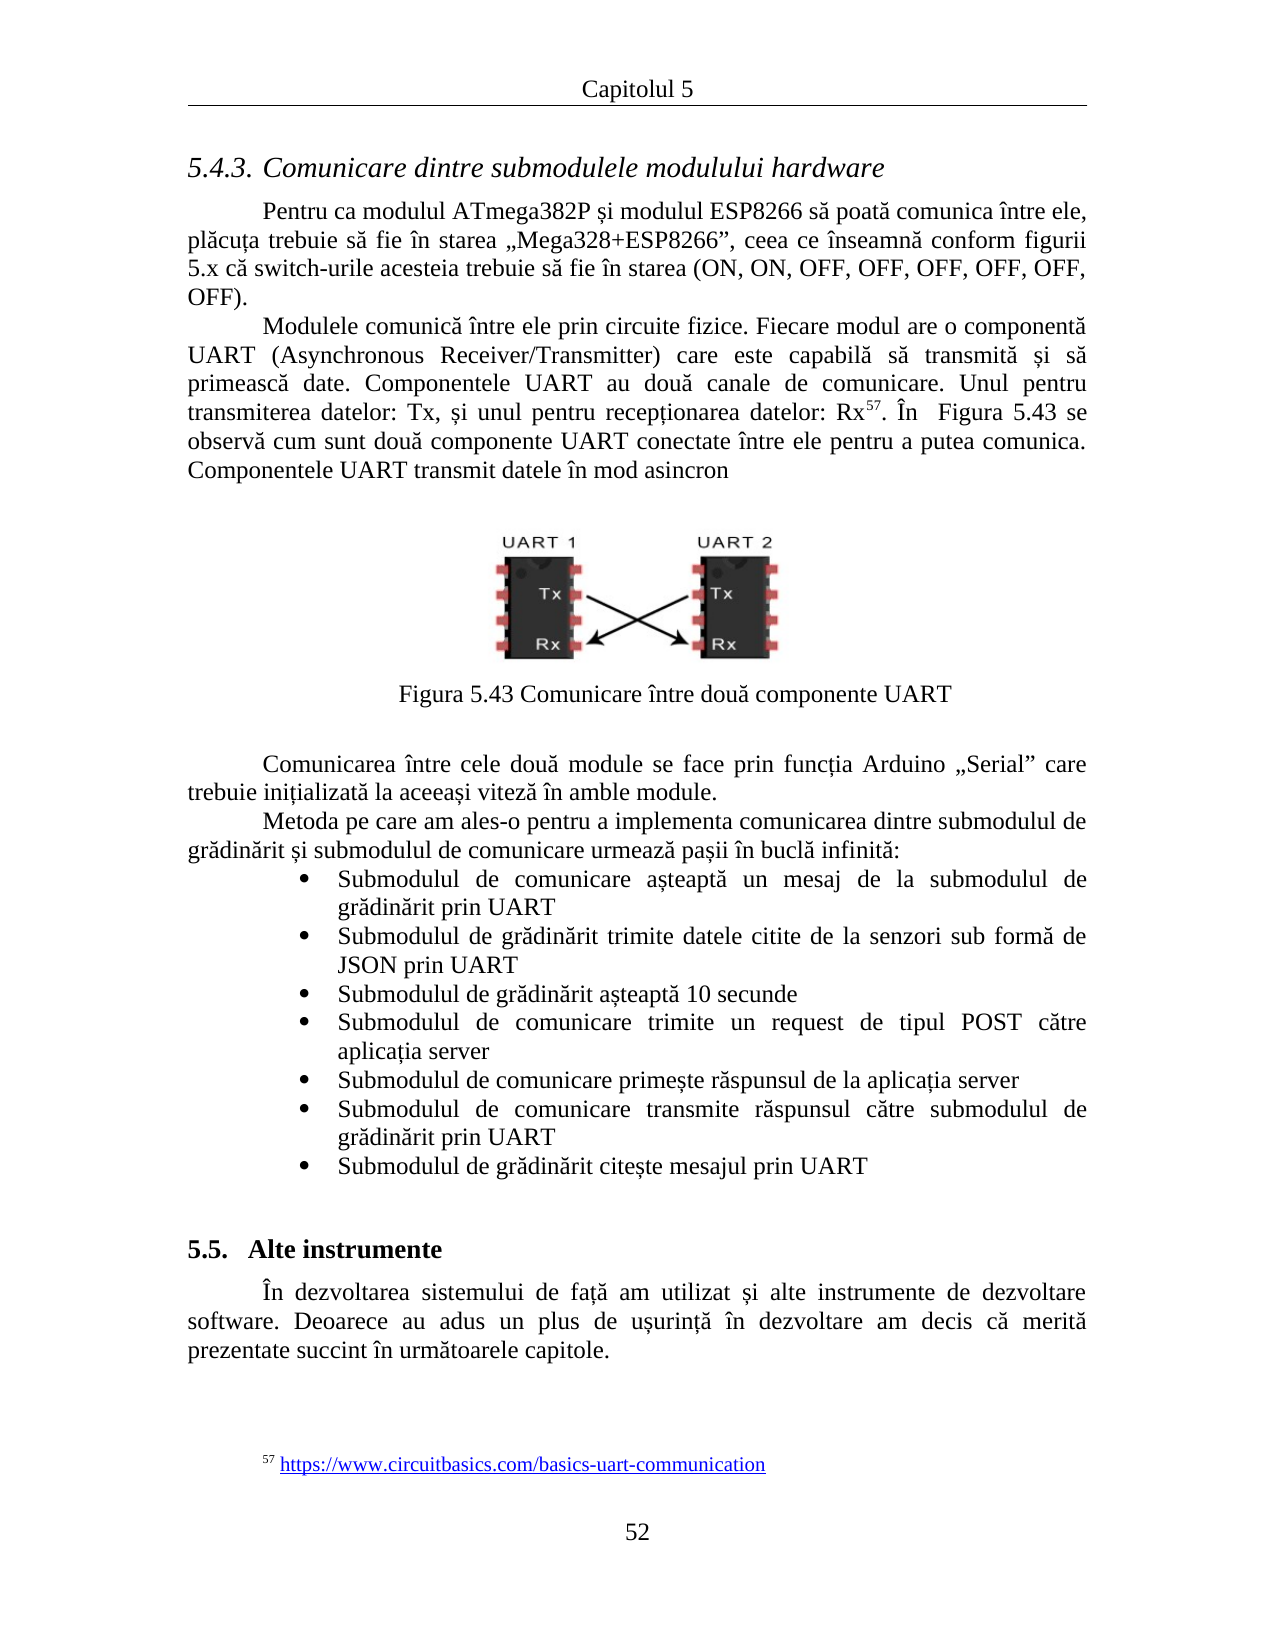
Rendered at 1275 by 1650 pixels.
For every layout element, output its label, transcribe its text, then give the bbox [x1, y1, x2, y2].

list Submodulul de comunicare așteaptă un mesaj de la submodulul de grădinărit prin UART [300, 864, 1087, 921]
text Metoda pe care am ales-o pentru a implementa comunicarea dintre submodulul de grădinărit și submodulul de comunicare urmează pașii în buclă infinită: [187, 806, 1087, 864]
list Submodulul de grădinărit trimite datele citite de la senzori sub formă de JSON prin UART [300, 921, 1087, 979]
list Submodulul de grădinărit așteaptă 10 secunde [300, 979, 1087, 1007]
picture [455, 512, 820, 679]
subtitle Comunicare dintre submodulele modulului hardware [187, 150, 1087, 183]
list Submodulul de comunicare transmite răspunsul către submodulul de grădinărit prin UART [300, 1094, 1087, 1151]
list Submodulul de comunicare trimite un request de tipul POST către aplicația server [300, 1007, 1087, 1065]
list Submodulul de grădinărit citește mesajul prin UART [300, 1151, 1087, 1180]
text Comunicarea între cele două module se face prin funcția Arduino „Serial” care trebuie inițializată la aceeași viteză în amble module. [187, 749, 1087, 806]
subtitle Alte instrumente [187, 1234, 1087, 1265]
text În dezvoltarea sistemului de față am utilizat și alte instrumente de dezvoltare software. Deoarece au adus un plus de ușurință în dezvoltare am decis că merită prezentate succint în următoarele capitole. [187, 1277, 1087, 1363]
text Pentru ca modulul ATmega382P și modulul ESP8266 să poată comunica între ele, plăcuța trebuie să fie în starea „Mega328+ESP8266”, ceea ce înseamnă conform figurii 5.x că switch-urile acesteia trebuie să fie în starea (ON, ON, OFF, OFF, OFF, OFF, OFF, OFF). [187, 196, 1087, 311]
list Submodulul de comunicare primește răspunsul de la aplicația server [300, 1065, 1087, 1094]
